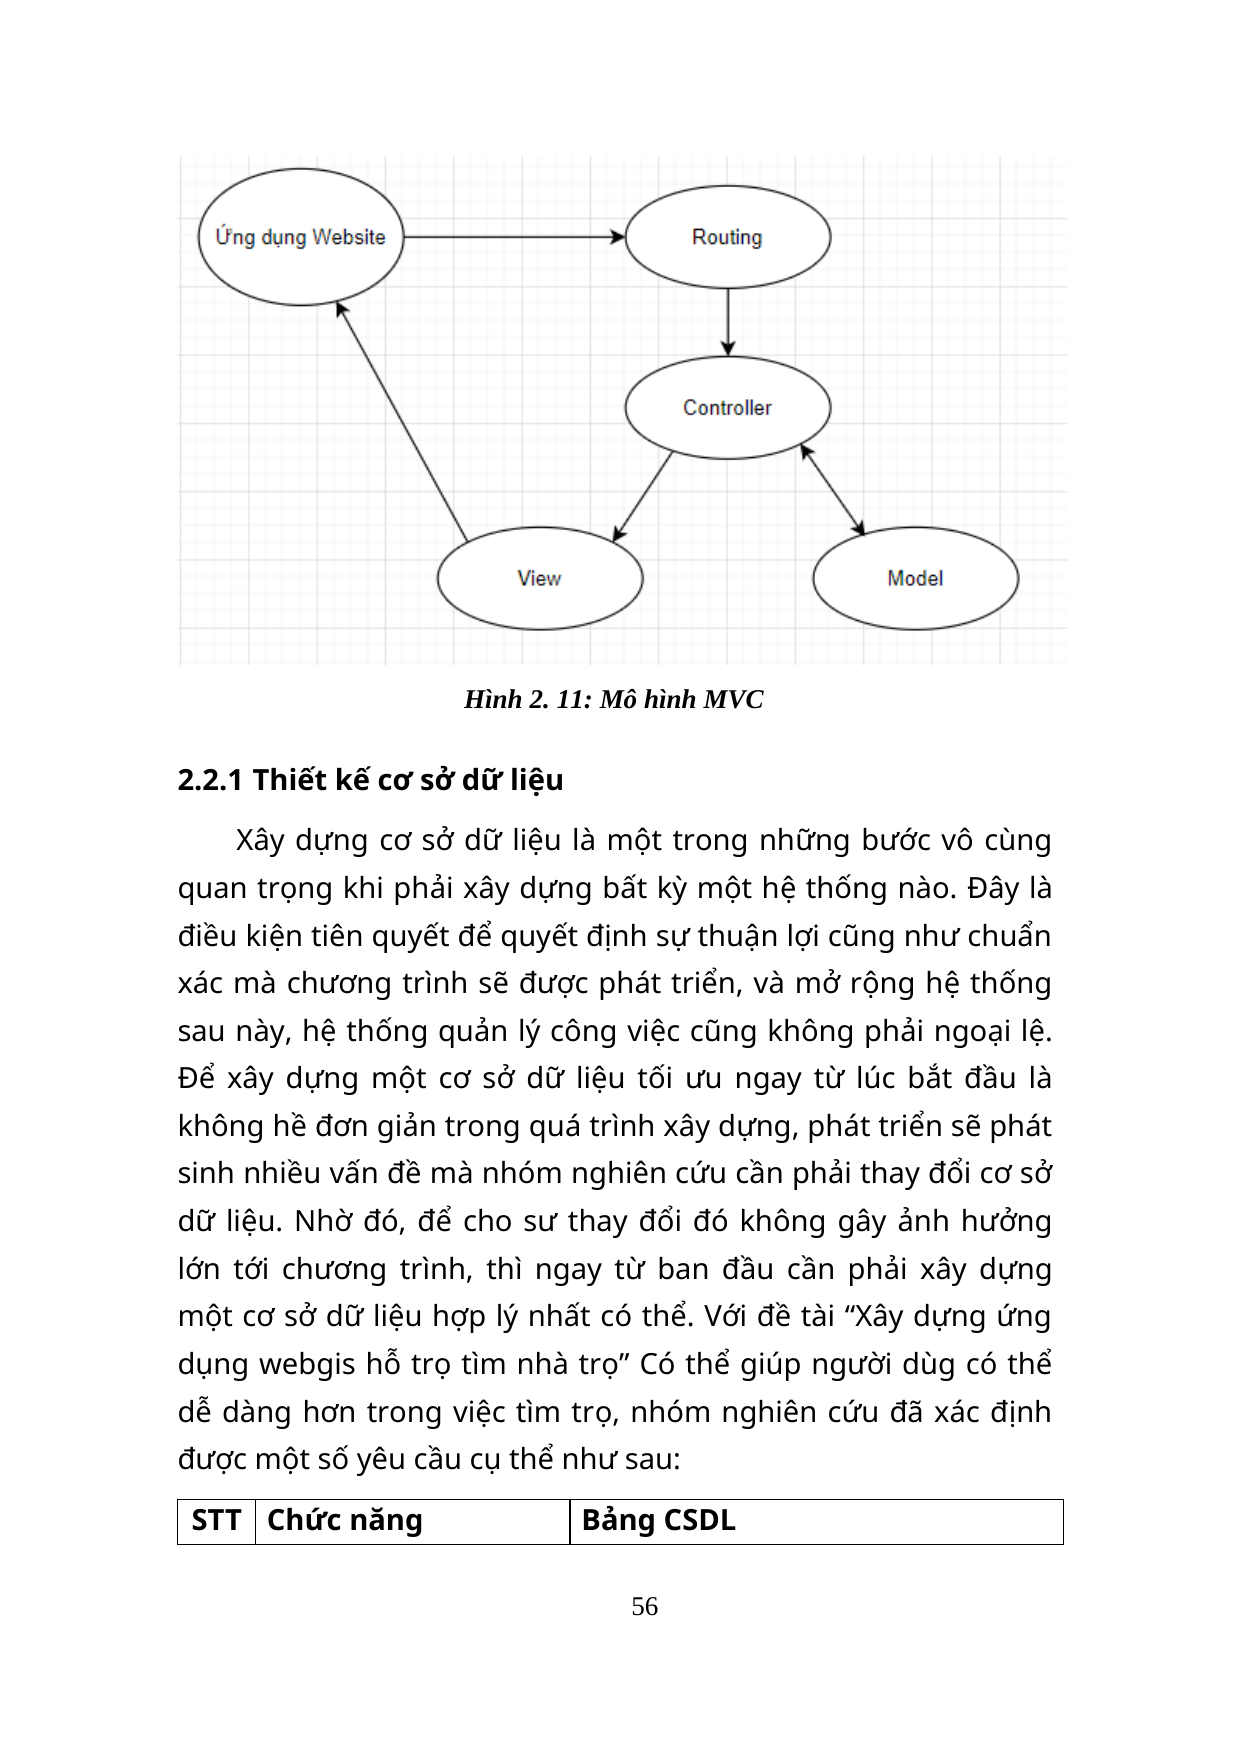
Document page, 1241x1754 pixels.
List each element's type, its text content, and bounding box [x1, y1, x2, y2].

list Thiết kế cơ sở dữ liệu [177, 759, 1053, 799]
table_header STT [178, 1500, 255, 1543]
table_header Chức năng [256, 1500, 569, 1543]
picture [177, 156, 1068, 665]
text Xây dựng cơ sở dữ liệu là một trong những bước vô cùng quan trọng khi phải xây dựng bất kỳ một hệ thống nào. Đây là điều kiện tiên quyết để quyết định sự thuận lợi cũng như chuẩn xác mà chương trình sẽ được phát triển, và mở rộng hệ thống sau này, hệ thống quản lý công việc cũng không phải ngoại lệ. Để xây dựng một cơ sở dữ liệu tối ưu ngay từ lúc bắt đầu là không hề đơn giản trong quá trình xây dựng, phát triển sẽ phát sinh nhiều vấn đề mà nhóm nghiên cứu cần phải thay đổi cơ sở dữ liệu. Nhờ đó, để cho sư thay đổi đó không gây ảnh hưởng lớn tới chương trình, thì ngay từ ban đầu cần phải xây dựng một cơ sở dữ liệu hợp lý nhất có thể. Với đề tài “Xây dựng ứng dụng webgis hỗ trọ tìm nhà trọ” Có thể giúp người dùg có thể dễ dàng hơn trong việc tìm trọ, nhóm nghiên cứu đã xác định được một số yêu cầu cụ thể như sau: [177, 819, 1053, 1478]
table_header Bảng CSDL [571, 1500, 1063, 1543]
